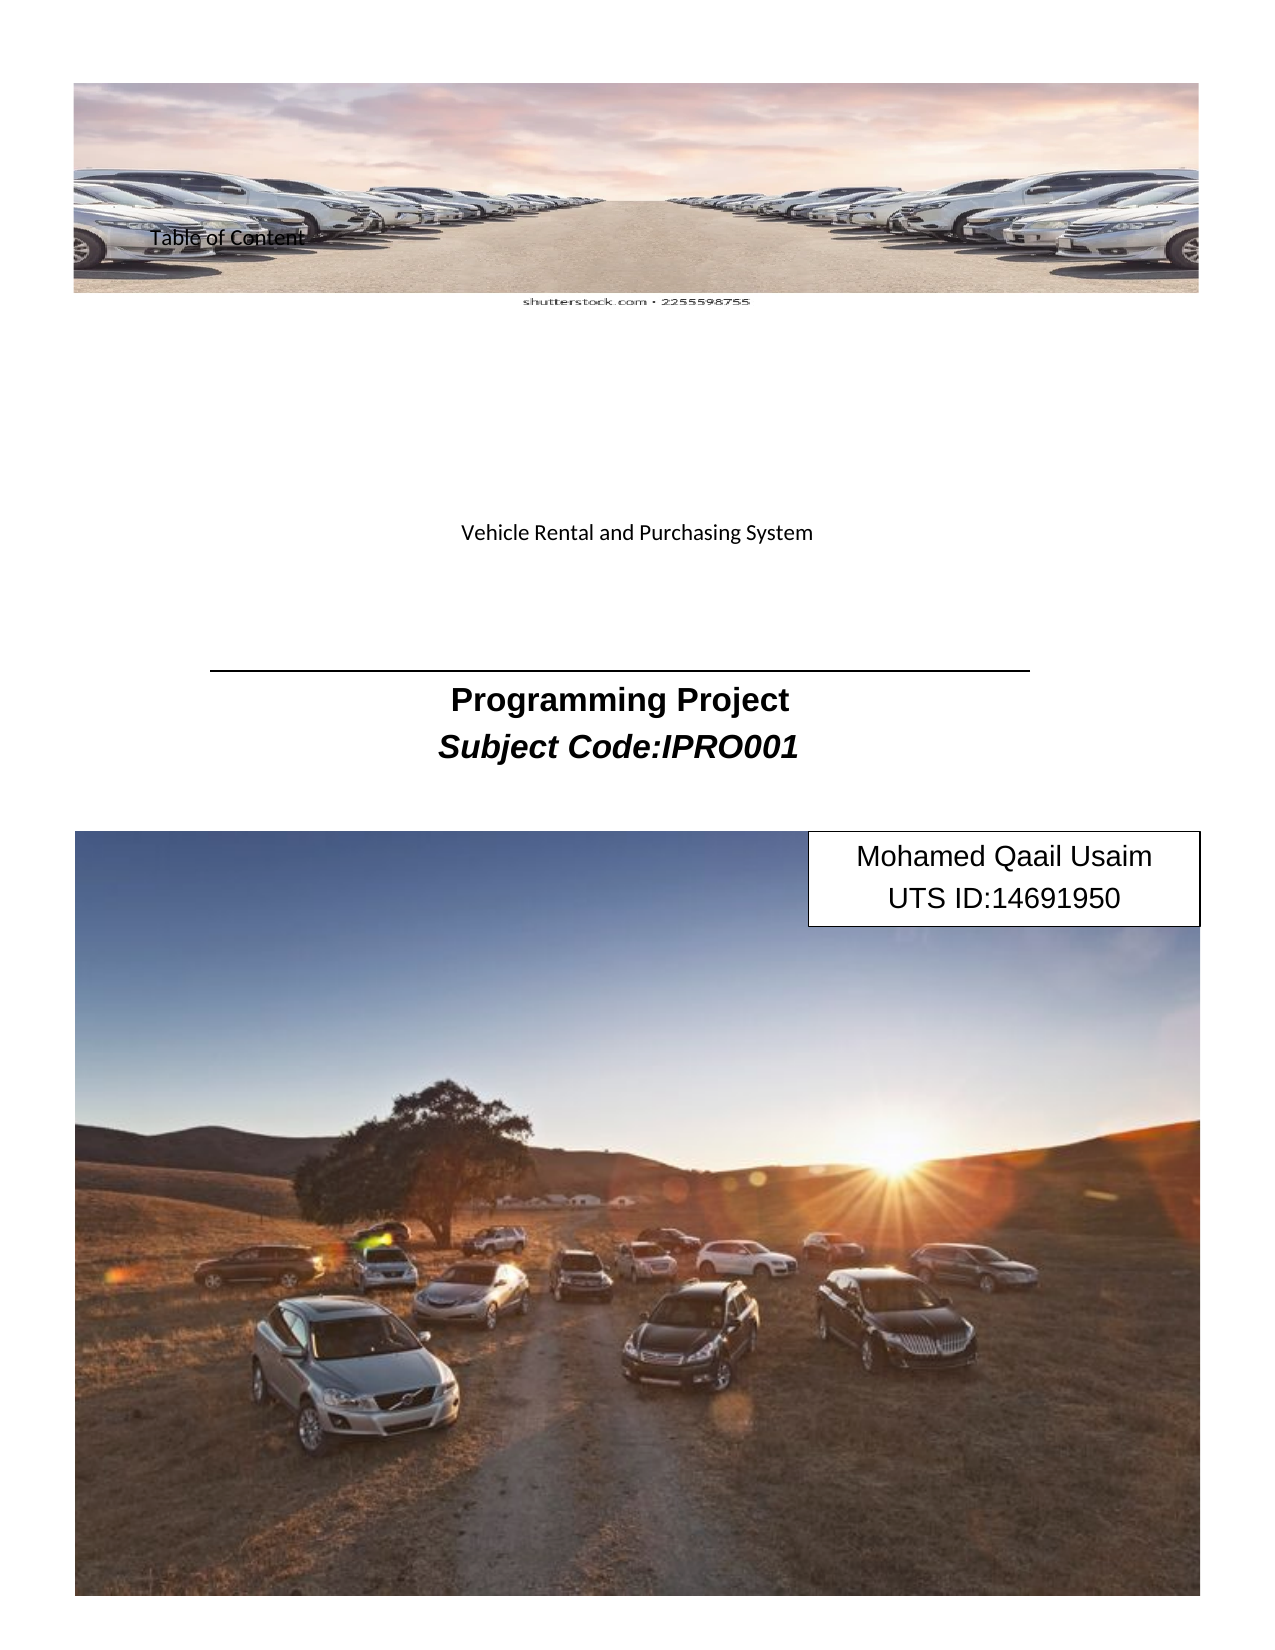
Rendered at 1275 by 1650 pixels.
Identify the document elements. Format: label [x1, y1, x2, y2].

picture [73, 83, 1199, 309]
picture [75, 831, 1200, 1596]
